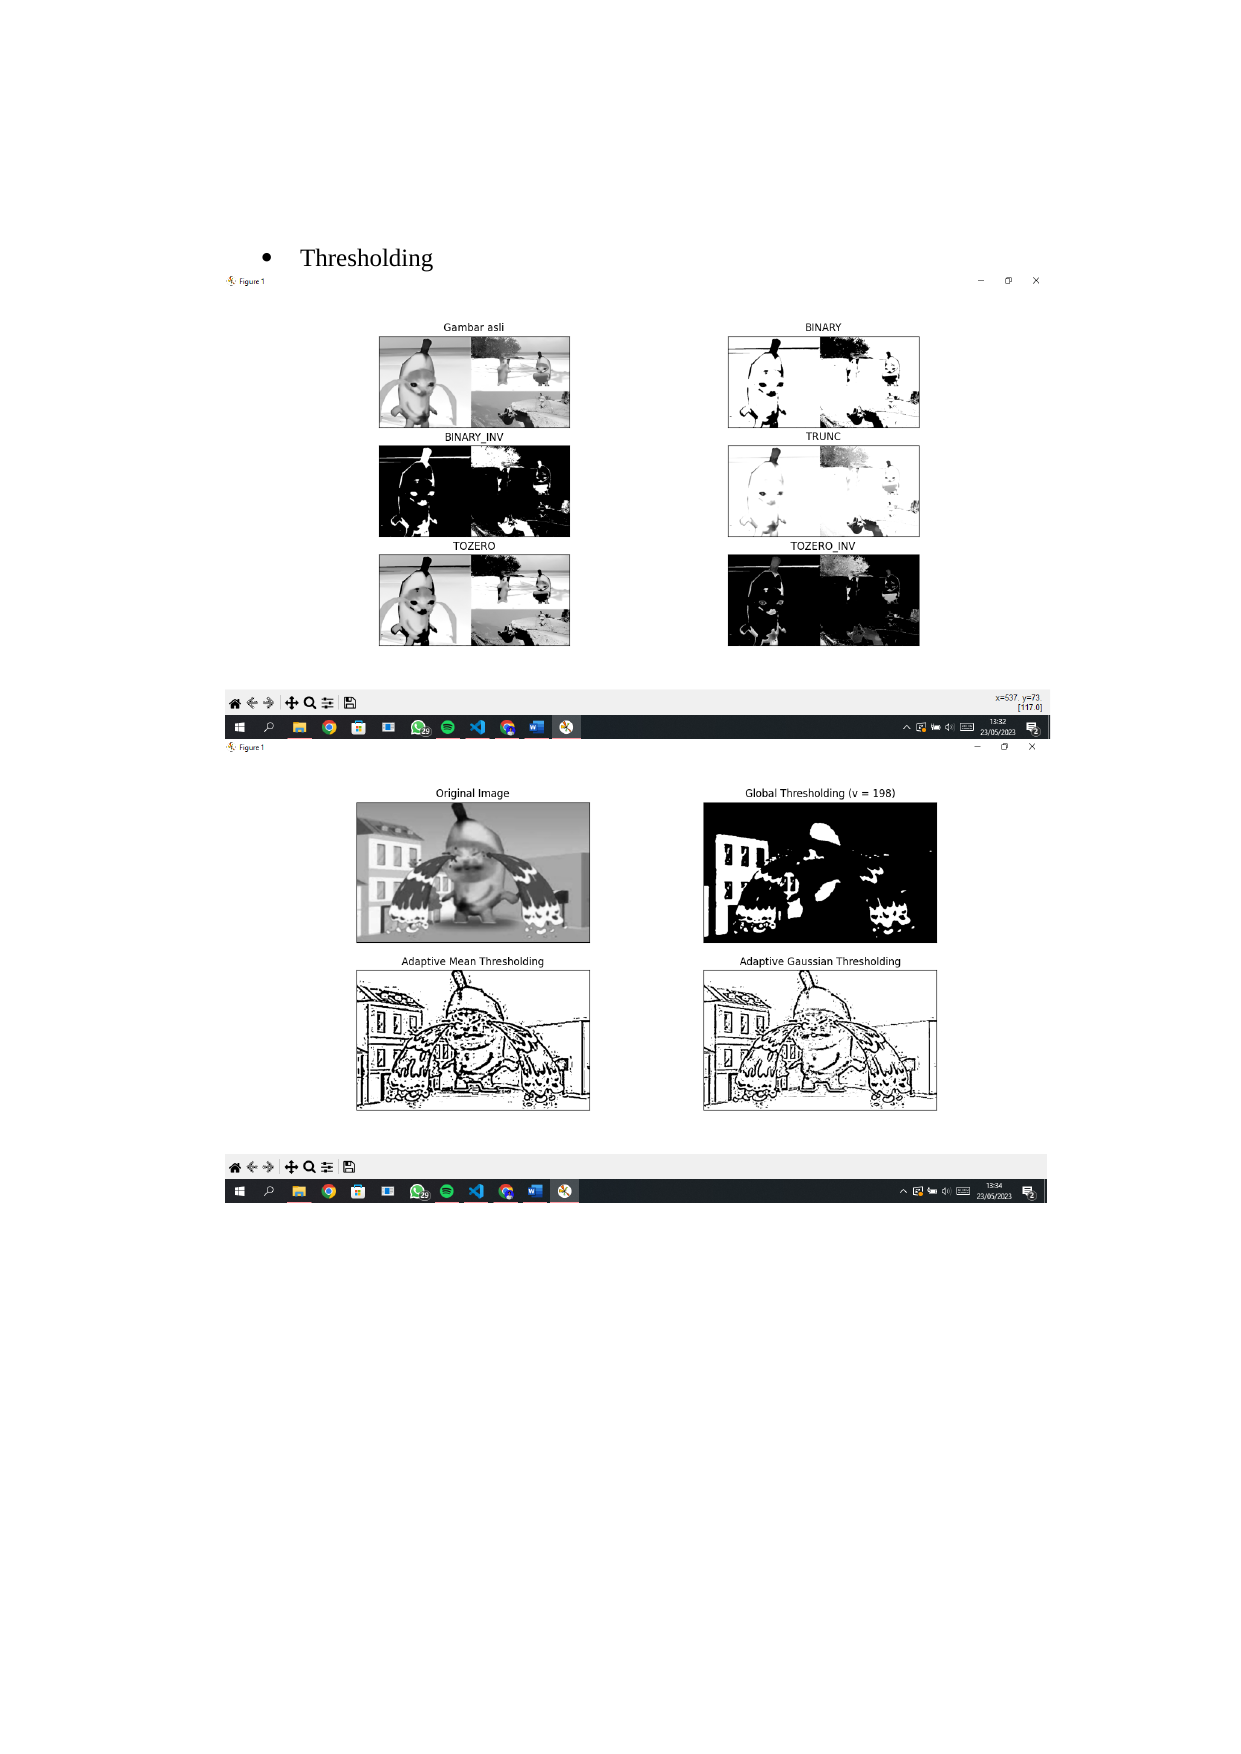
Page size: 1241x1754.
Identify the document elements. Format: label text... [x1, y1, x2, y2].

picture [225, 740, 1047, 1203]
list Thresholding [262, 243, 1090, 272]
picture [225, 274, 1051, 739]
